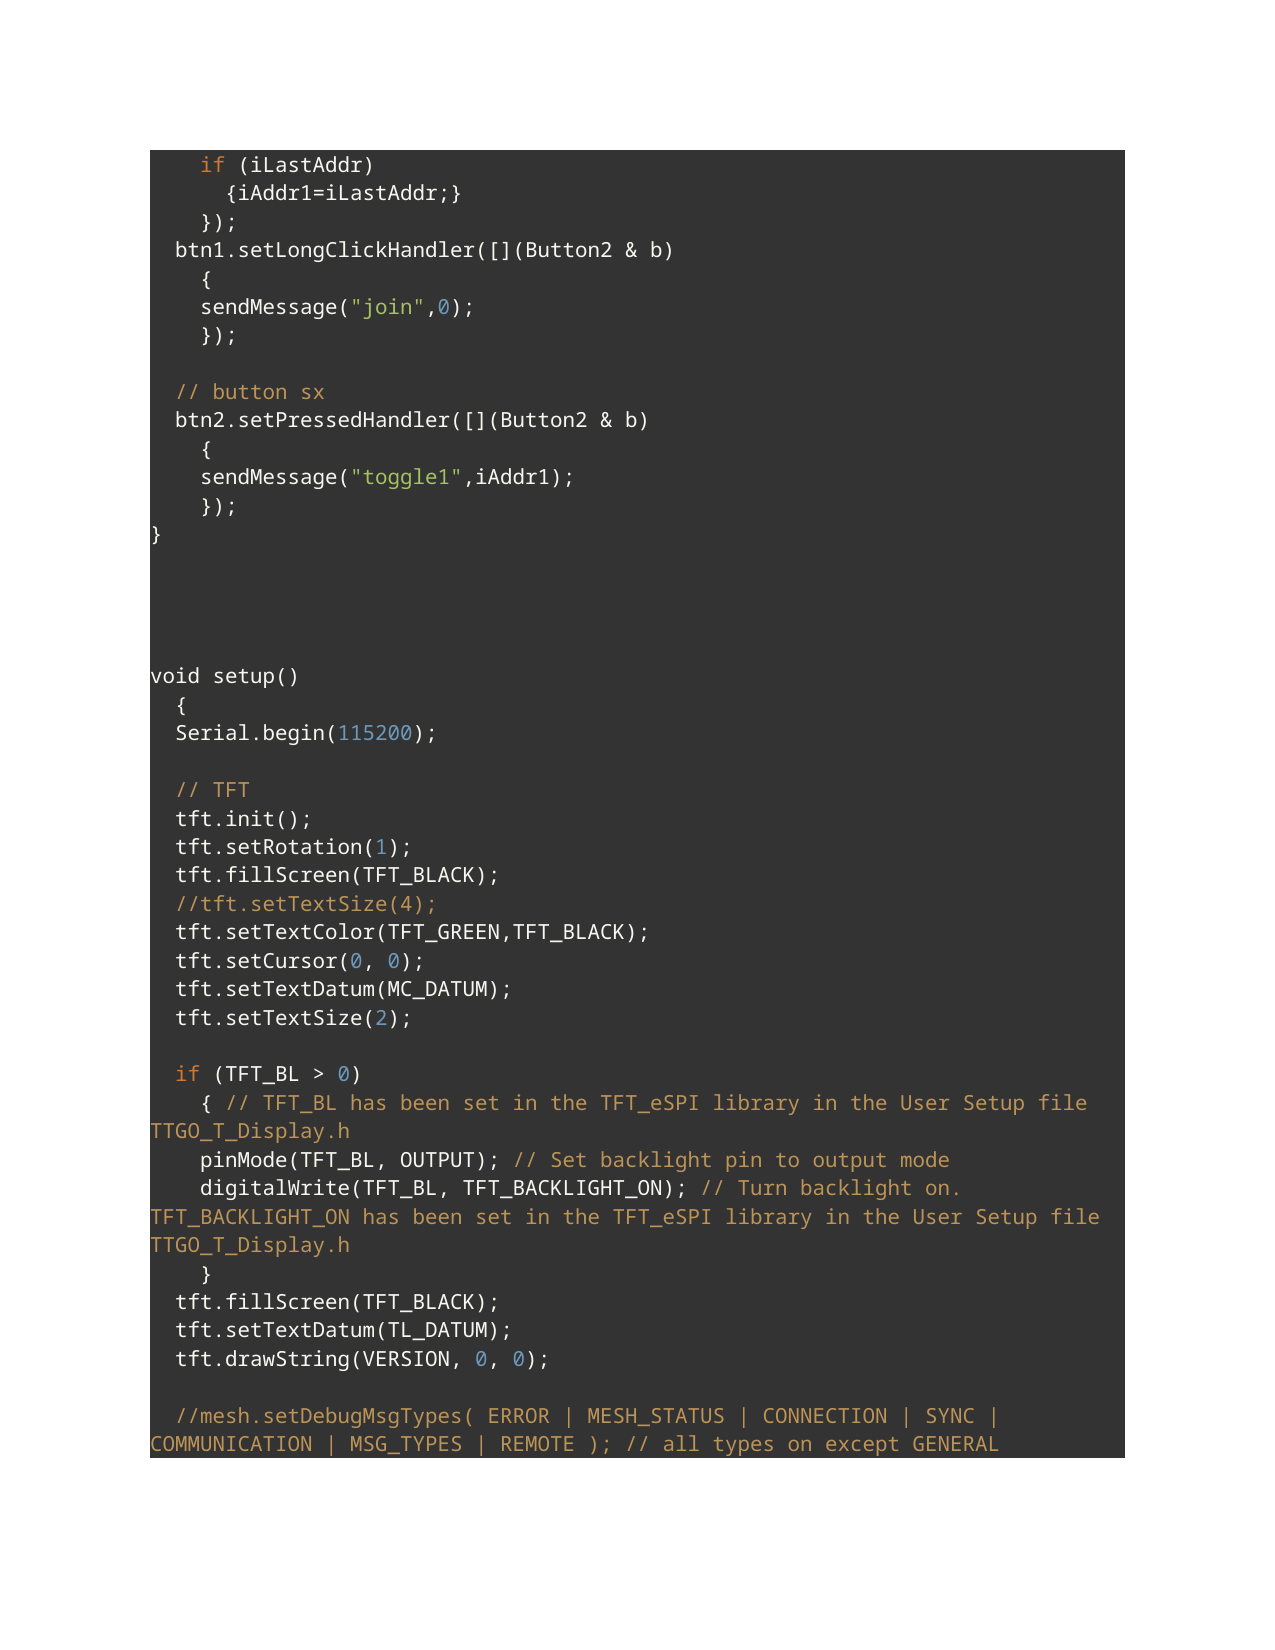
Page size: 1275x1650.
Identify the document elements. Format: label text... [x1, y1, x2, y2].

text if (iLastAddr) [150, 150, 1125, 178]
text tft.fillScreen(TFT_BLACK); [150, 1287, 1125, 1316]
text { // TFT_BL has been set in the TFT_eSPI library in the User Setup file TTGO_T_Display.h [150, 1088, 1125, 1145]
text Serial.begin(115200); [150, 718, 1125, 747]
text if (TFT_BL > 0) [150, 1059, 1125, 1088]
text }); [150, 207, 1125, 235]
text }); [150, 321, 1125, 349]
text tft.setTextSize(2); [150, 1003, 1125, 1031]
text tft.drawString(VERSION, 0, 0); [150, 1344, 1125, 1372]
text tft.setTextColor(TFT_GREEN,TFT_BLACK); [150, 917, 1125, 946]
text //mesh.setDebugMsgTypes( ERROR | MESH_STATUS | CONNECTION | SYNC | COMMUNICATION | MSG_TYPES | REMOTE ); // all types on except GENERAL [150, 1401, 1125, 1458]
text // TFT [150, 775, 1125, 804]
text { [150, 264, 1125, 292]
text } [150, 1259, 1125, 1287]
text } [150, 519, 1125, 548]
text digitalWrite(TFT_BL, TFT_BACKLIGHT_ON); // Turn backlight on. TFT_BACKLIGHT_ON has been set in the TFT_eSPI library in the User Setup file TTGO_T_Display.h [150, 1173, 1125, 1259]
text btn2.setPressedHandler([](Button2 & b) [150, 406, 1125, 434]
text void setup() [150, 661, 1125, 690]
text sendMessage("toggle1",iAddr1); [150, 462, 1125, 491]
text { [150, 434, 1125, 462]
text tft.fillScreen(TFT_BLACK); [150, 861, 1125, 889]
text sendMessage("join",0); [150, 292, 1125, 321]
text tft.setTextDatum(MC_DATUM); [150, 974, 1125, 1003]
text tft.setTextDatum(TL_DATUM); [150, 1316, 1125, 1344]
text pinMode(TFT_BL, OUTPUT); // Set backlight pin to output mode [150, 1145, 1125, 1173]
text // button sx [150, 377, 1125, 406]
text //tft.setTextSize(4); [150, 889, 1125, 917]
text tft.init(); [150, 804, 1125, 832]
text tft.setCursor(0, 0); [150, 946, 1125, 974]
text { [150, 690, 1125, 718]
text }); [150, 491, 1125, 519]
text {iAddr1=iLastAddr;} [150, 178, 1125, 207]
text tft.setRotation(1); [150, 832, 1125, 861]
text btn1.setLongClickHandler([](Button2 & b) [150, 235, 1125, 264]
